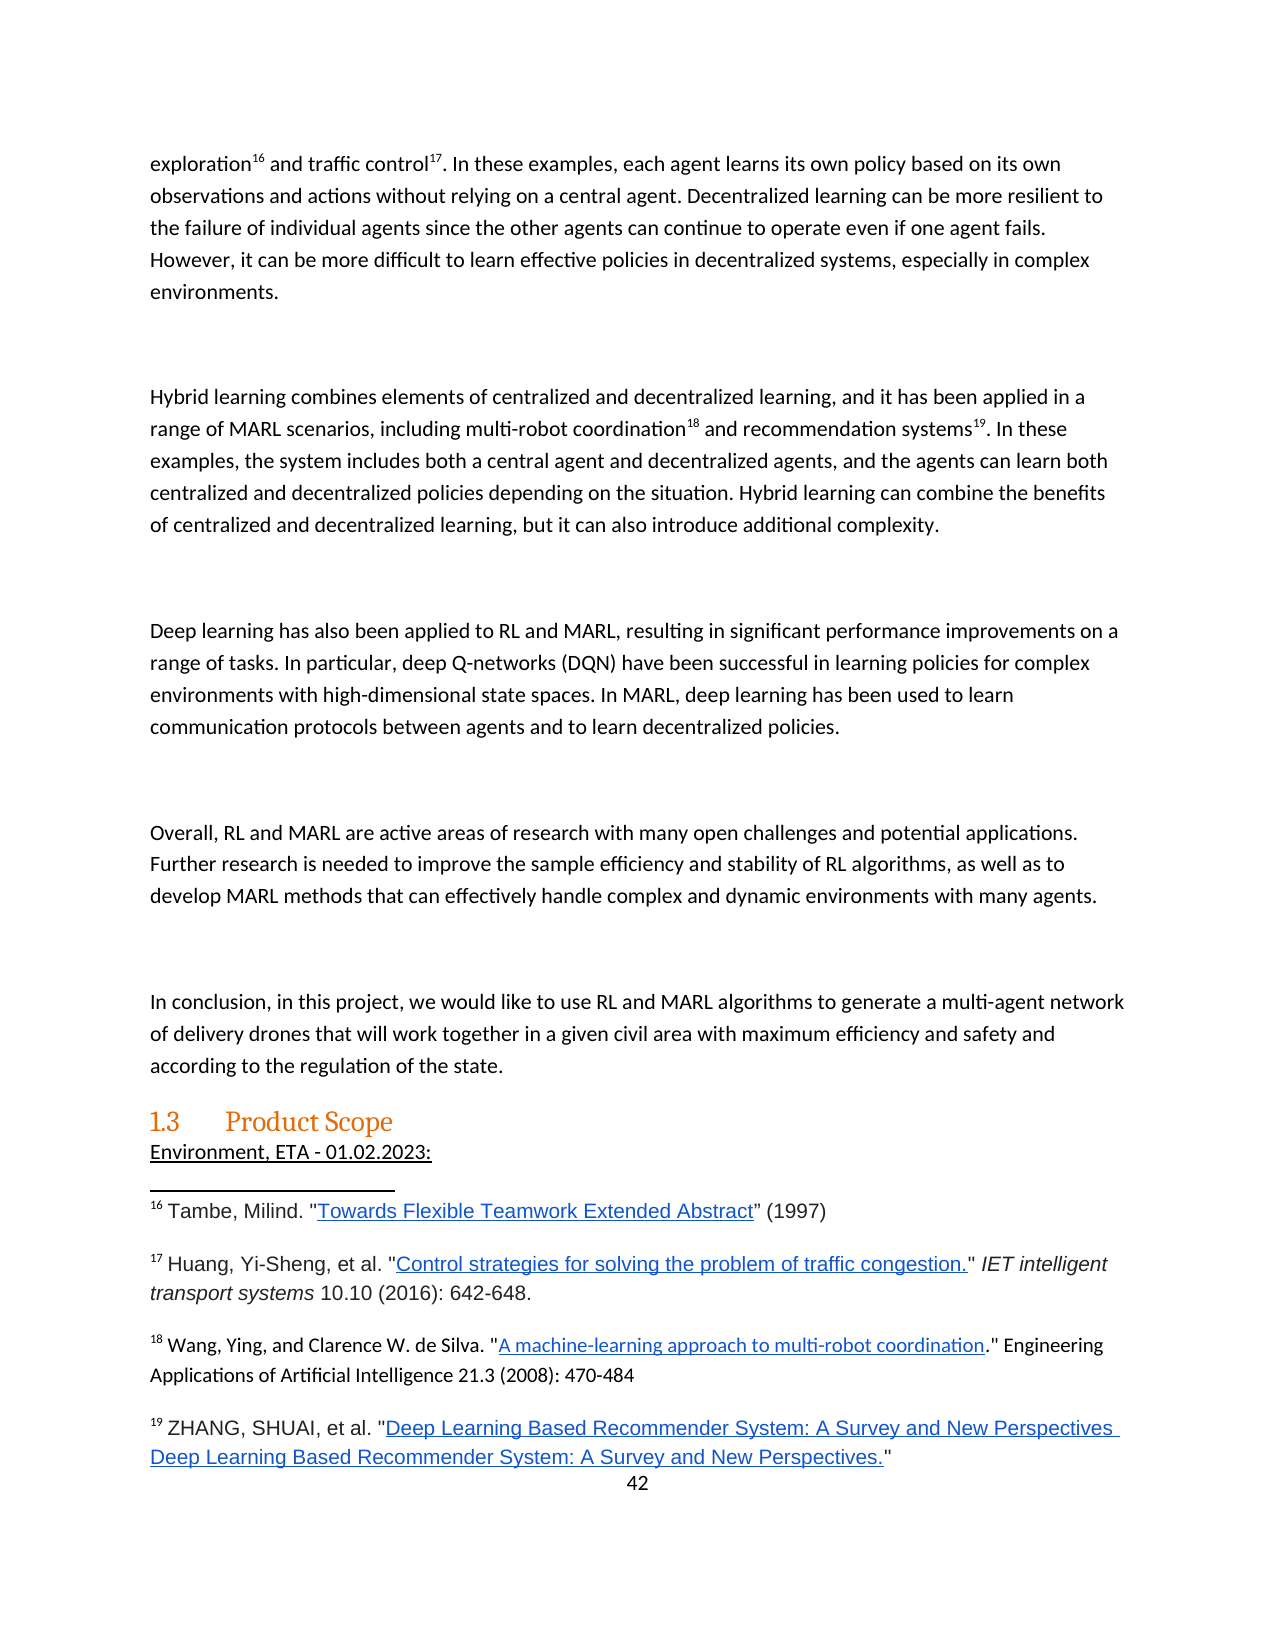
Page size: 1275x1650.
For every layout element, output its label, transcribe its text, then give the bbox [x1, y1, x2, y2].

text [150, 150, 1125, 304]
text Hybrid learning combines elements of centralized and decentralized learning, and it has been applied in a range of MARL scenarios, including multi-robot coordination and recommendation systems. In these examples, the system includes both a central agent and decentralized agents, and the agents can learn both centralized and decentralized policies depending on the situation. Hybrid learning can combine the benefits of centralized and decentralized learning, but it can also introduce additional complexity. [150, 383, 1125, 538]
subtitle Product Scope [150, 1105, 1125, 1138]
text In conclusion, in this project, we would like to use RL and MARL algorithms to generate a multi-agent network of delivery drones that will work together in a given civil area with maximum efficiency and safety and according to the regulation of the state. [150, 988, 1125, 1079]
text Deep learning has also been applied to RL and MARL, resulting in significant performance improvements on a range of tasks. In particular, deep Q-networks (DQN) have been successful in learning policies for complex environments with high-dimensional state spaces. In MARL, deep learning has been used to learn communication protocols between agents and to learn decentralized policies. [150, 617, 1125, 740]
text Environment, ETA - 01.02.2023: [150, 1138, 1125, 1165]
text Overall, RL and MARL are active areas of research with many open challenges and potential applications. Further research is needed to improve the sample efficiency and stability of RL algorithms, as well as to develop MARL methods that can effectively handle complex and dynamic environments with many agents. [150, 819, 1125, 909]
